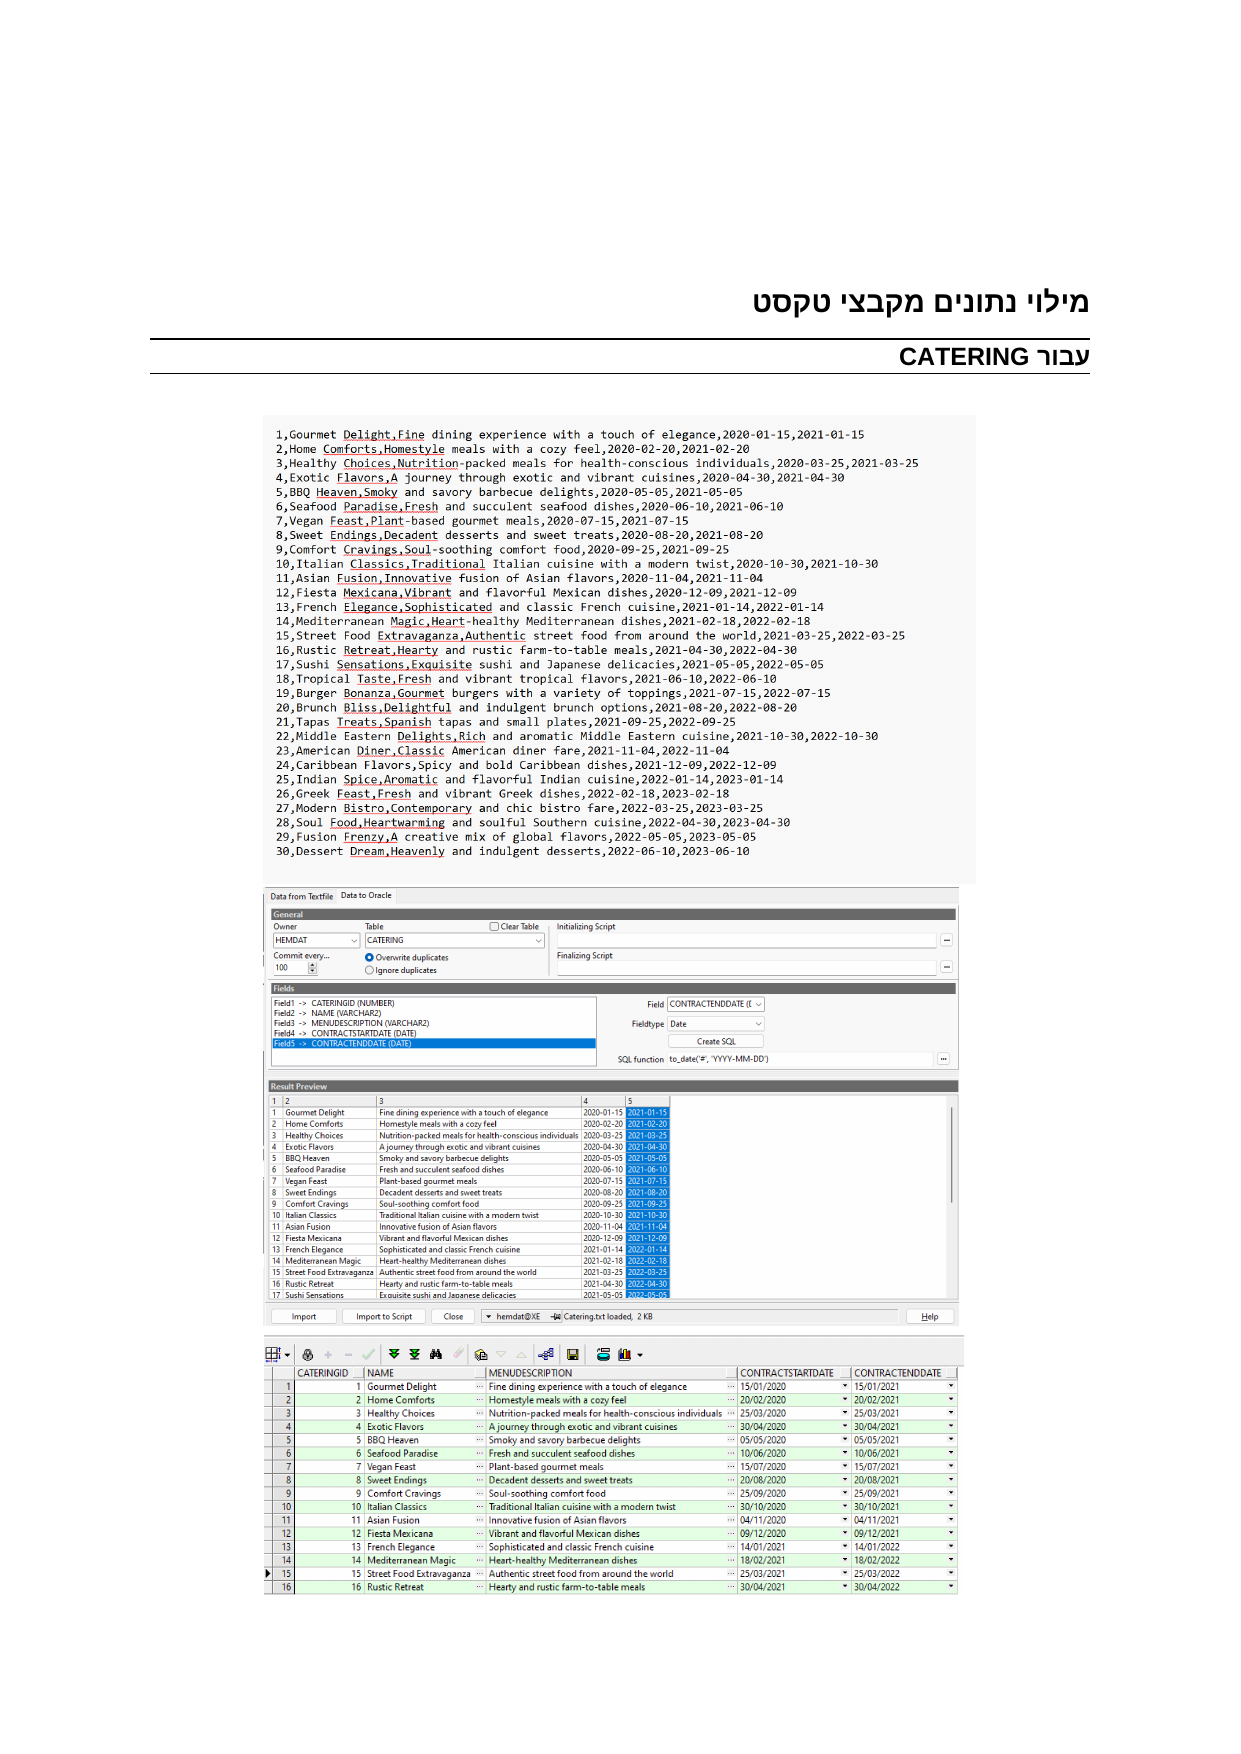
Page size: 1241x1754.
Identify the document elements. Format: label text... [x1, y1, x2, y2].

picture [264, 1335, 965, 1596]
text עבור CATERING [150, 340, 1090, 373]
text מילוי נתונים מקבצי טקסט [150, 285, 1090, 319]
picture [263, 415, 976, 884]
picture [263, 887, 959, 1326]
